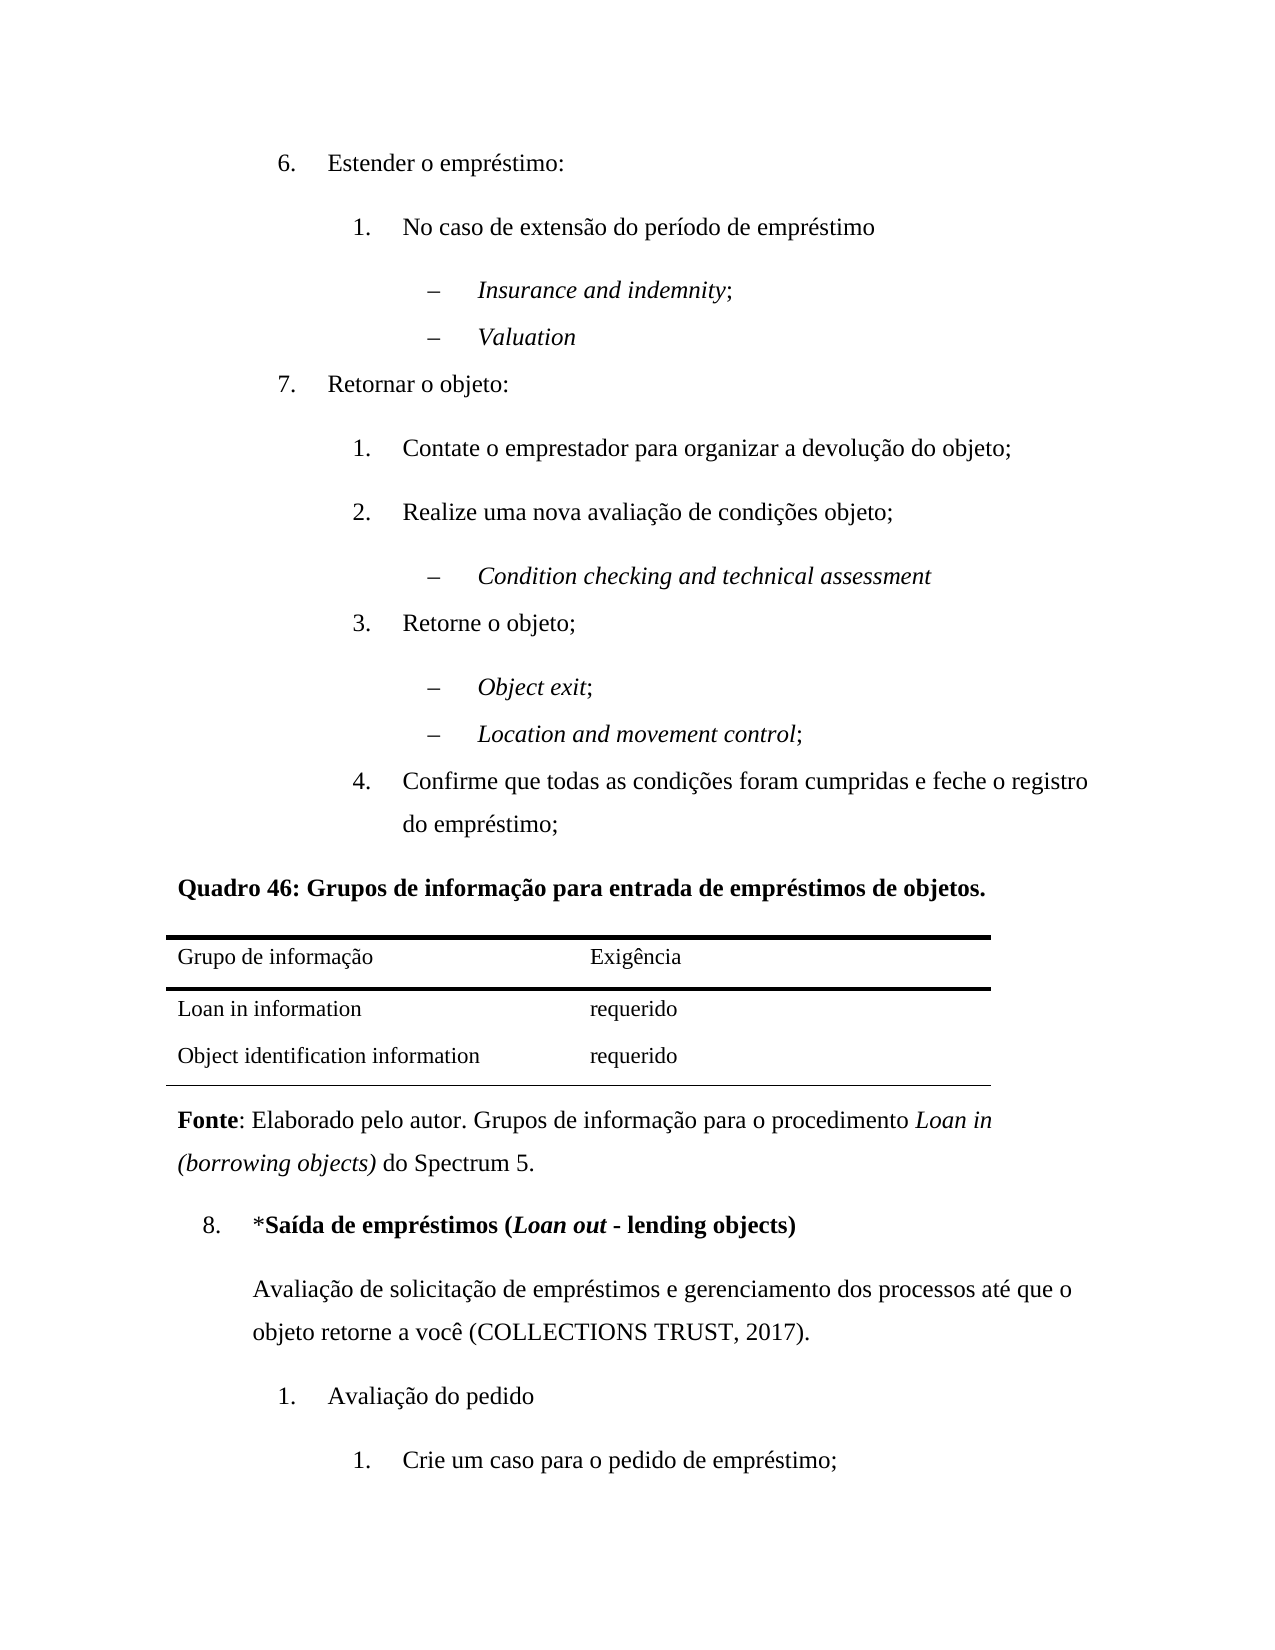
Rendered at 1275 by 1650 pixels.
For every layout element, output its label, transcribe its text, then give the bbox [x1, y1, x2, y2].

list Estender o empréstimo: [277, 148, 1098, 176]
text Fonte: Elaborado pelo autor. Grupos de informação para o procedimento Loan in (borrowing objects) do Spectrum 5. [177, 1105, 1098, 1177]
list Avaliação de solicitação de empréstimos e gerenciamento dos processos até que o objeto retorne a você (COLLECTIONS TRUST, 2017). [202, 1274, 1098, 1346]
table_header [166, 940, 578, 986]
list Confirme que todas as condições foram cumpridas e feche o registro do empréstimo; [352, 766, 1098, 838]
list *Saída de empréstimos (Loan out - lending objects) [202, 1210, 1098, 1238]
list Retorne o objeto; [352, 608, 1098, 637]
list Crie um caso para o pedido de empréstimo; [352, 1445, 1098, 1473]
list Realize uma nova avaliação de condições objeto; [352, 497, 1098, 526]
list Insurance and indemnity; [427, 276, 1098, 304]
text Quadro 46: Grupos de informação para entrada de empréstimos de objetos. [177, 873, 1098, 902]
list Contate o emprestador para organizar a devolução do objeto; [352, 433, 1098, 462]
list Condition checking and technical assessment [427, 561, 1098, 590]
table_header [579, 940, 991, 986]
list Retornar o objeto: [277, 369, 1098, 398]
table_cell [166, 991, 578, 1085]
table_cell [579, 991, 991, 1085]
list Object exit; [427, 672, 1098, 701]
list No caso de extensão do período de empréstimo [352, 212, 1098, 240]
list Location and movement control; [427, 719, 1098, 748]
list Avaliação do pedido [277, 1381, 1098, 1409]
list Valuation [427, 322, 1098, 351]
